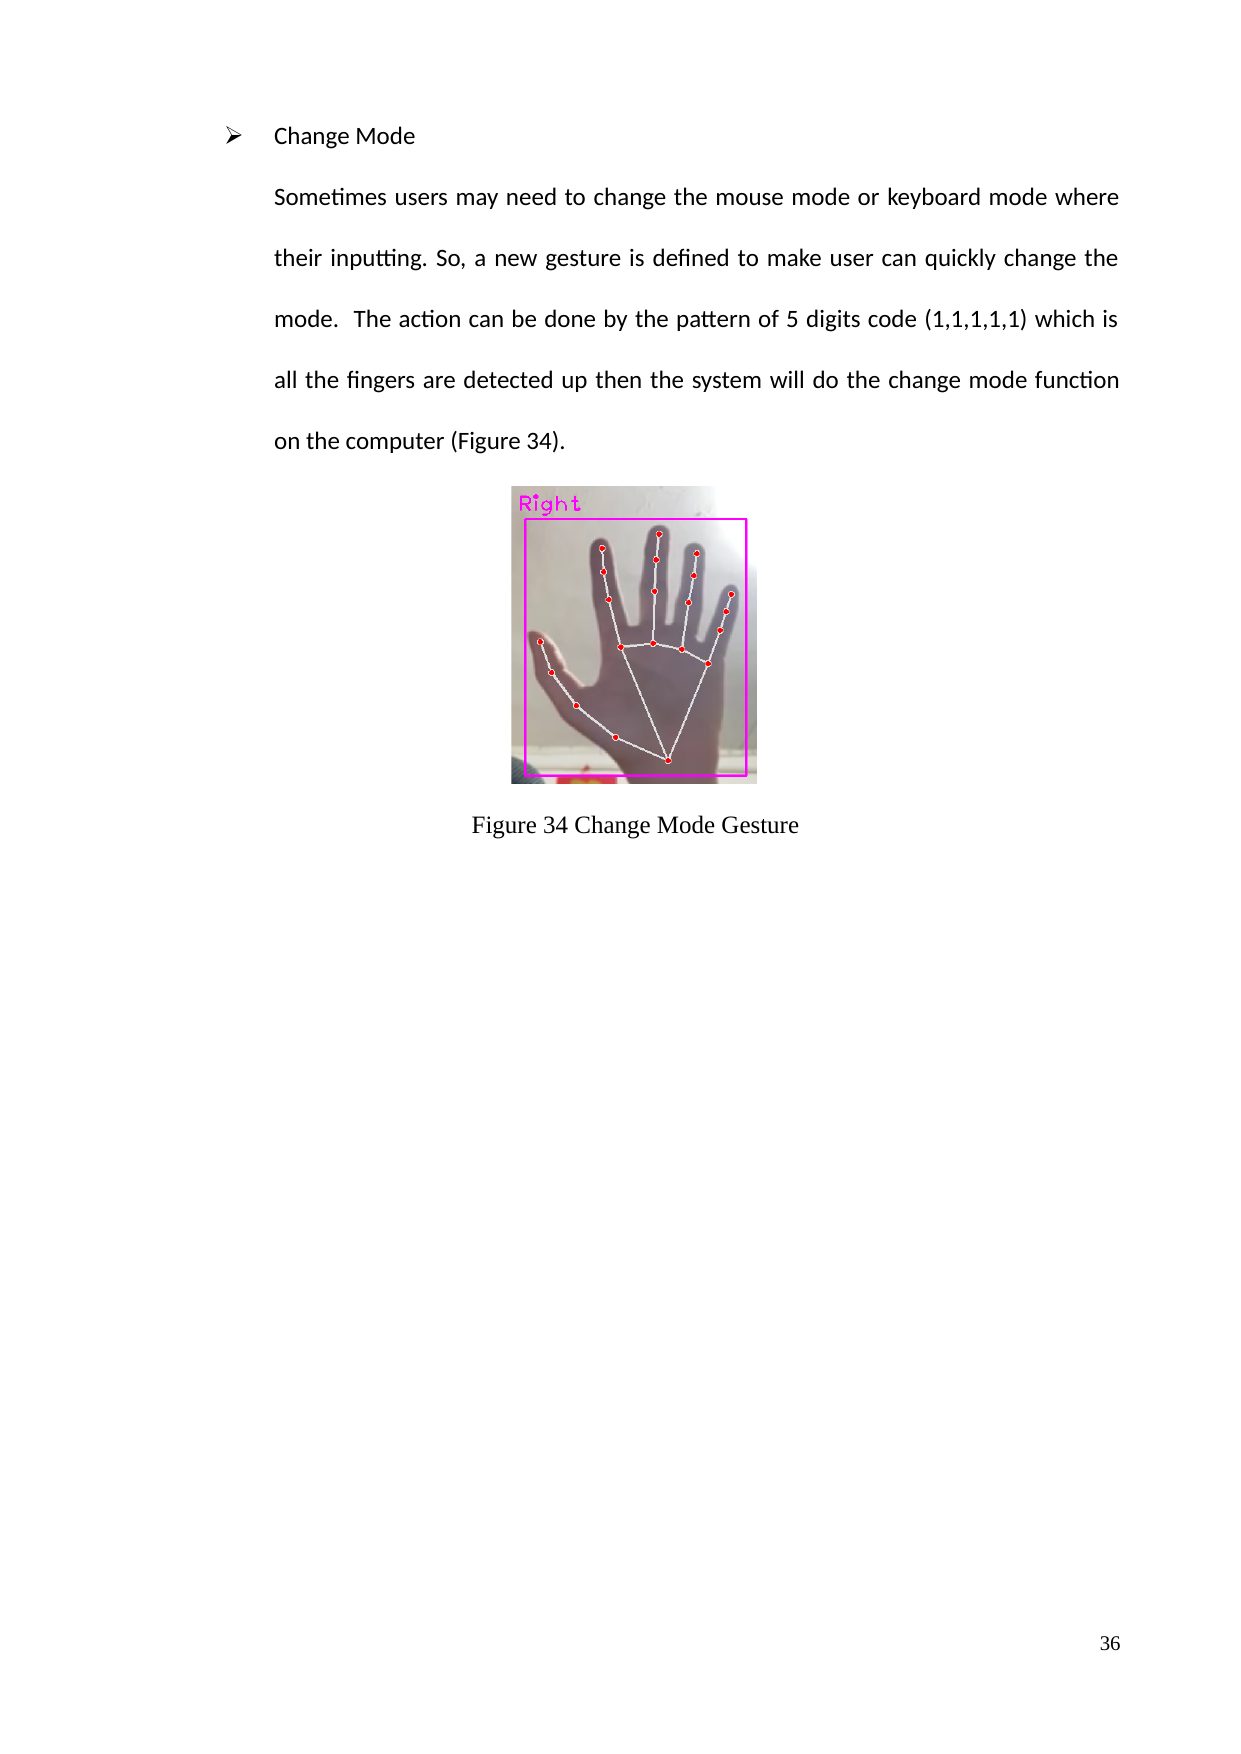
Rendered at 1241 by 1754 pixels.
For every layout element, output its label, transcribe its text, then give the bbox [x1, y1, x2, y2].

list Change Mode [224, 120, 1120, 150]
text Sometimes users may need to change the mouse mode or keyboard mode where their inputting. So, a new gesture is defined to make user can quickly change the mode. The action can be done by the pattern of 5 digits code (1,1,1,1,1) which is all the fingers are detected up then the system will do the change mode function on the computer (Figure 34). [274, 181, 1120, 456]
picture [511, 486, 757, 784]
text Figure 34 Change Mode Gesture [150, 810, 1120, 839]
